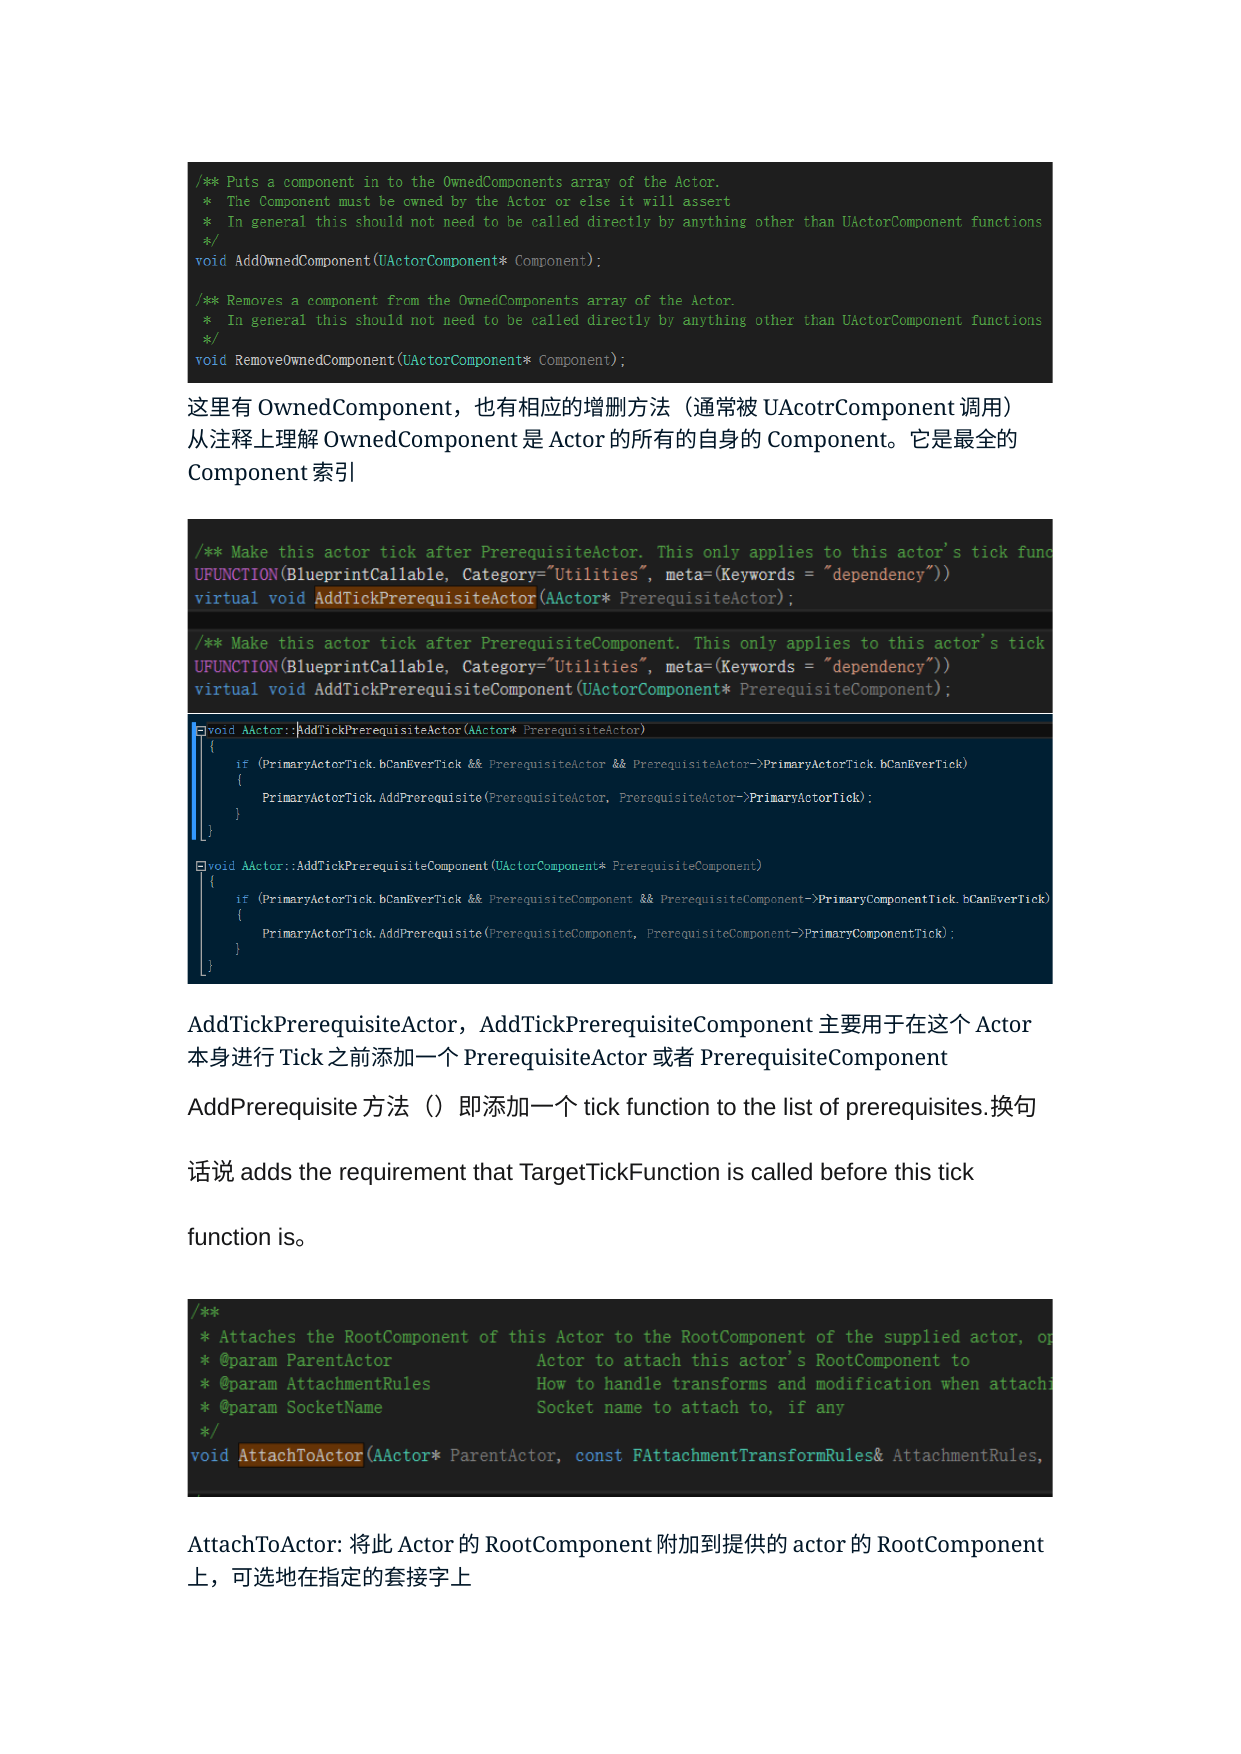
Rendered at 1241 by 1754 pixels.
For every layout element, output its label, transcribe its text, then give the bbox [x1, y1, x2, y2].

picture [187, 1299, 1053, 1497]
text AddTickPrerequisiteActor，AddTickPrerequisiteComponent主要用于在这个Actor本身进行Tick之前添加一个PrerequisiteActor或者PrerequisiteComponent [187, 1007, 1053, 1072]
picture [187, 162, 1053, 383]
picture [187, 519, 1053, 713]
picture [187, 714, 1053, 984]
text AddPrerequisite方法（）即添加一个 tick function to the list of prerequisites.换句话说adds the requirement that TargetTickFunction is called before this tick function is。 [187, 1072, 1053, 1267]
text 这里有OwnedComponent，也有相应的增删方法（通常被UAcotrComponent调用） [187, 389, 1053, 422]
text AttachToActor: 将此Actor的RootComponent附加到提供的actor的RootComponent上，可选地在指定的套接字上 [187, 1527, 1053, 1592]
text 从注释上理解OwnedComponent是Actor的所有的自身的Component。它是最全的Component索引 [187, 422, 1053, 487]
